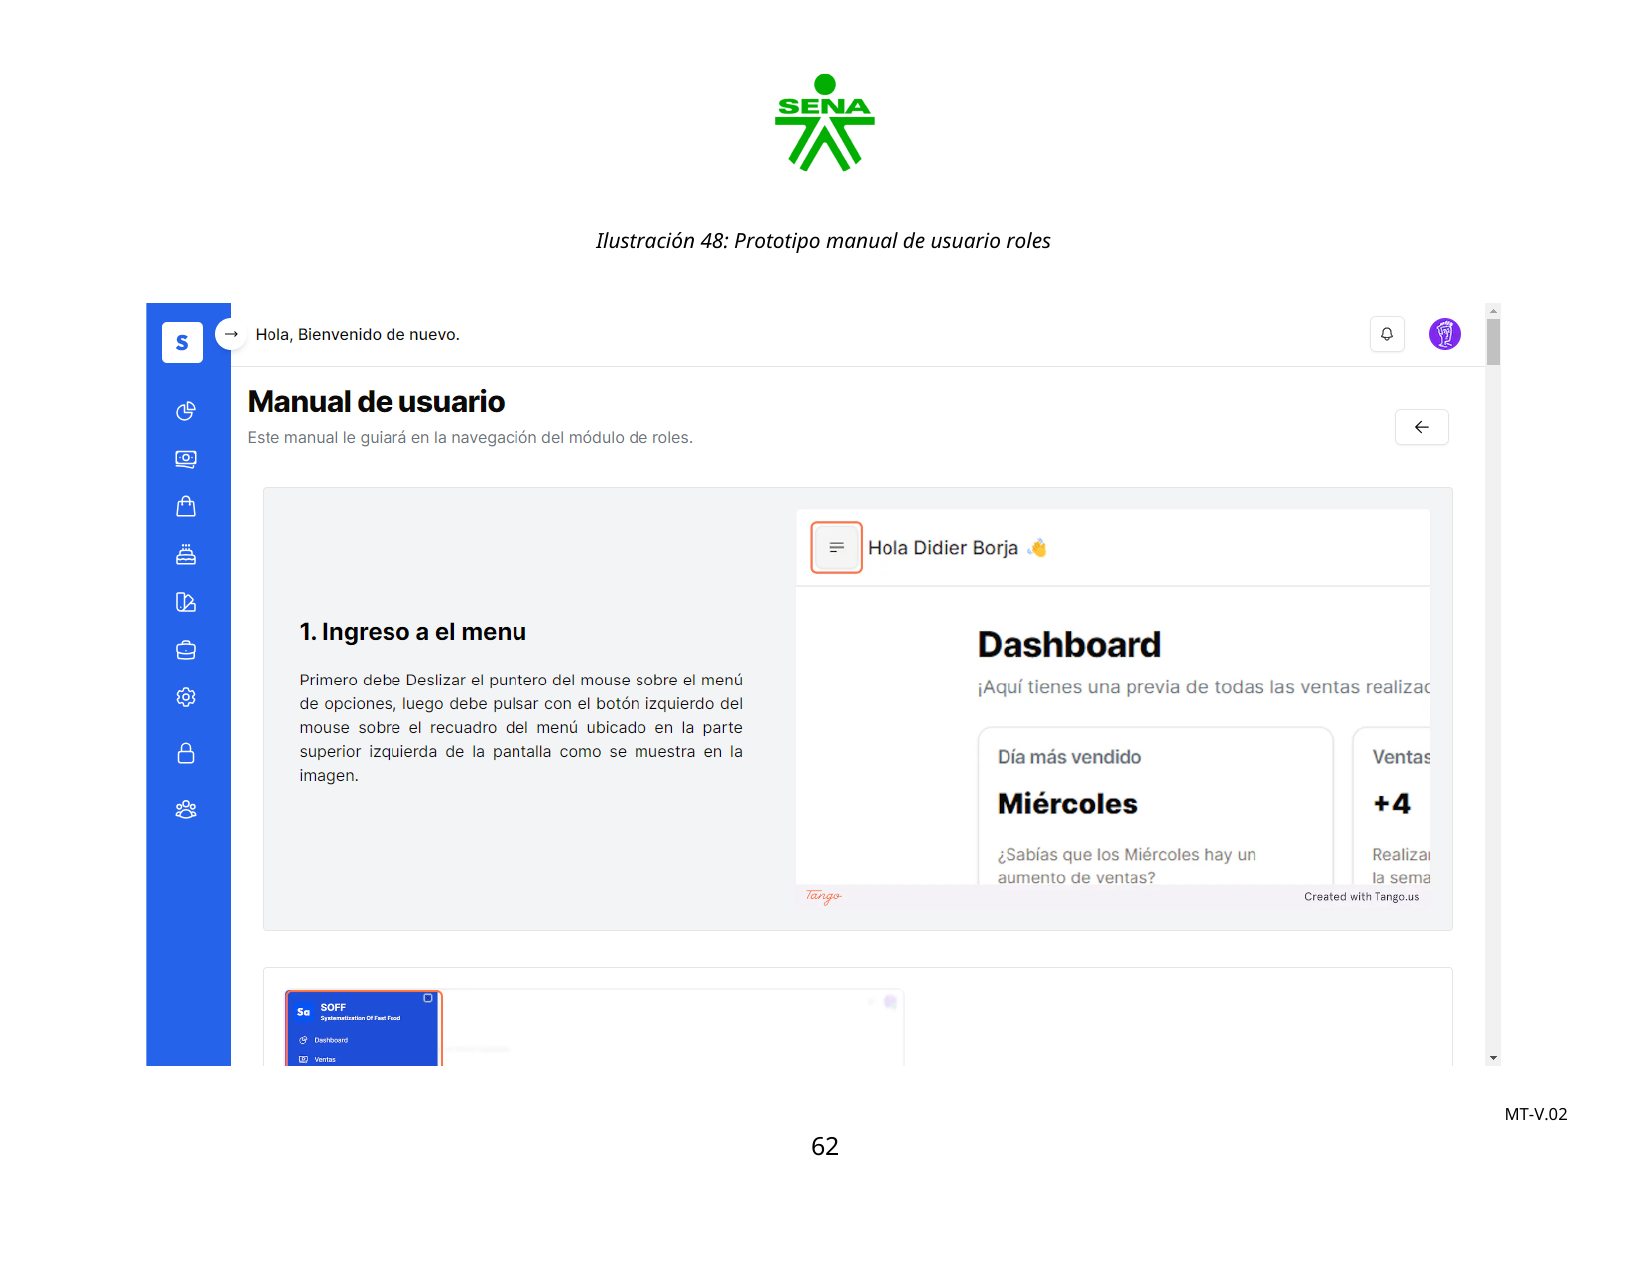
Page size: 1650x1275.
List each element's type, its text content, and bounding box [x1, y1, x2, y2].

picture [775, 73, 875, 172]
picture [146, 303, 1501, 1066]
text Ilustración 48: Prototipo manual de usuario roles [148, 226, 1502, 255]
